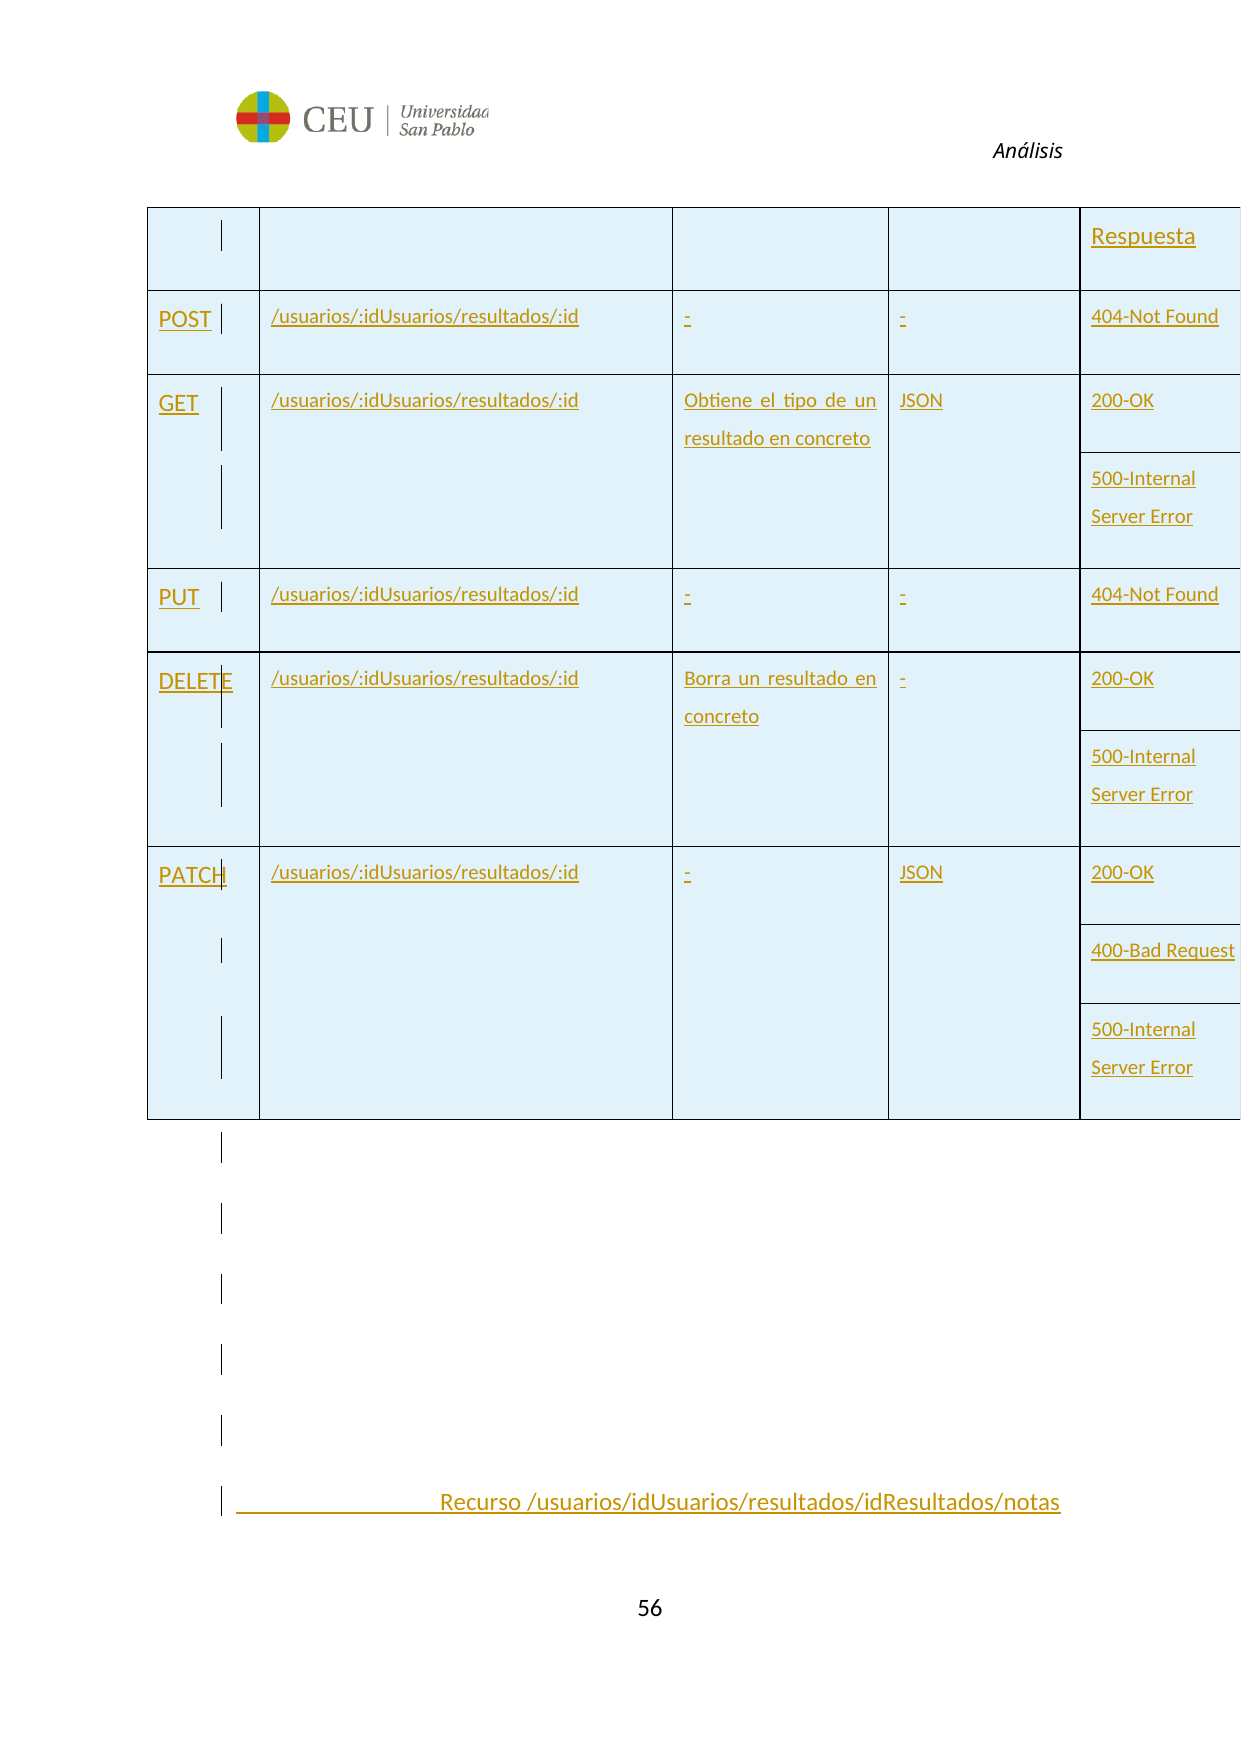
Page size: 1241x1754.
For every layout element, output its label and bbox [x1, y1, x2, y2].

picture [235, 89, 489, 143]
